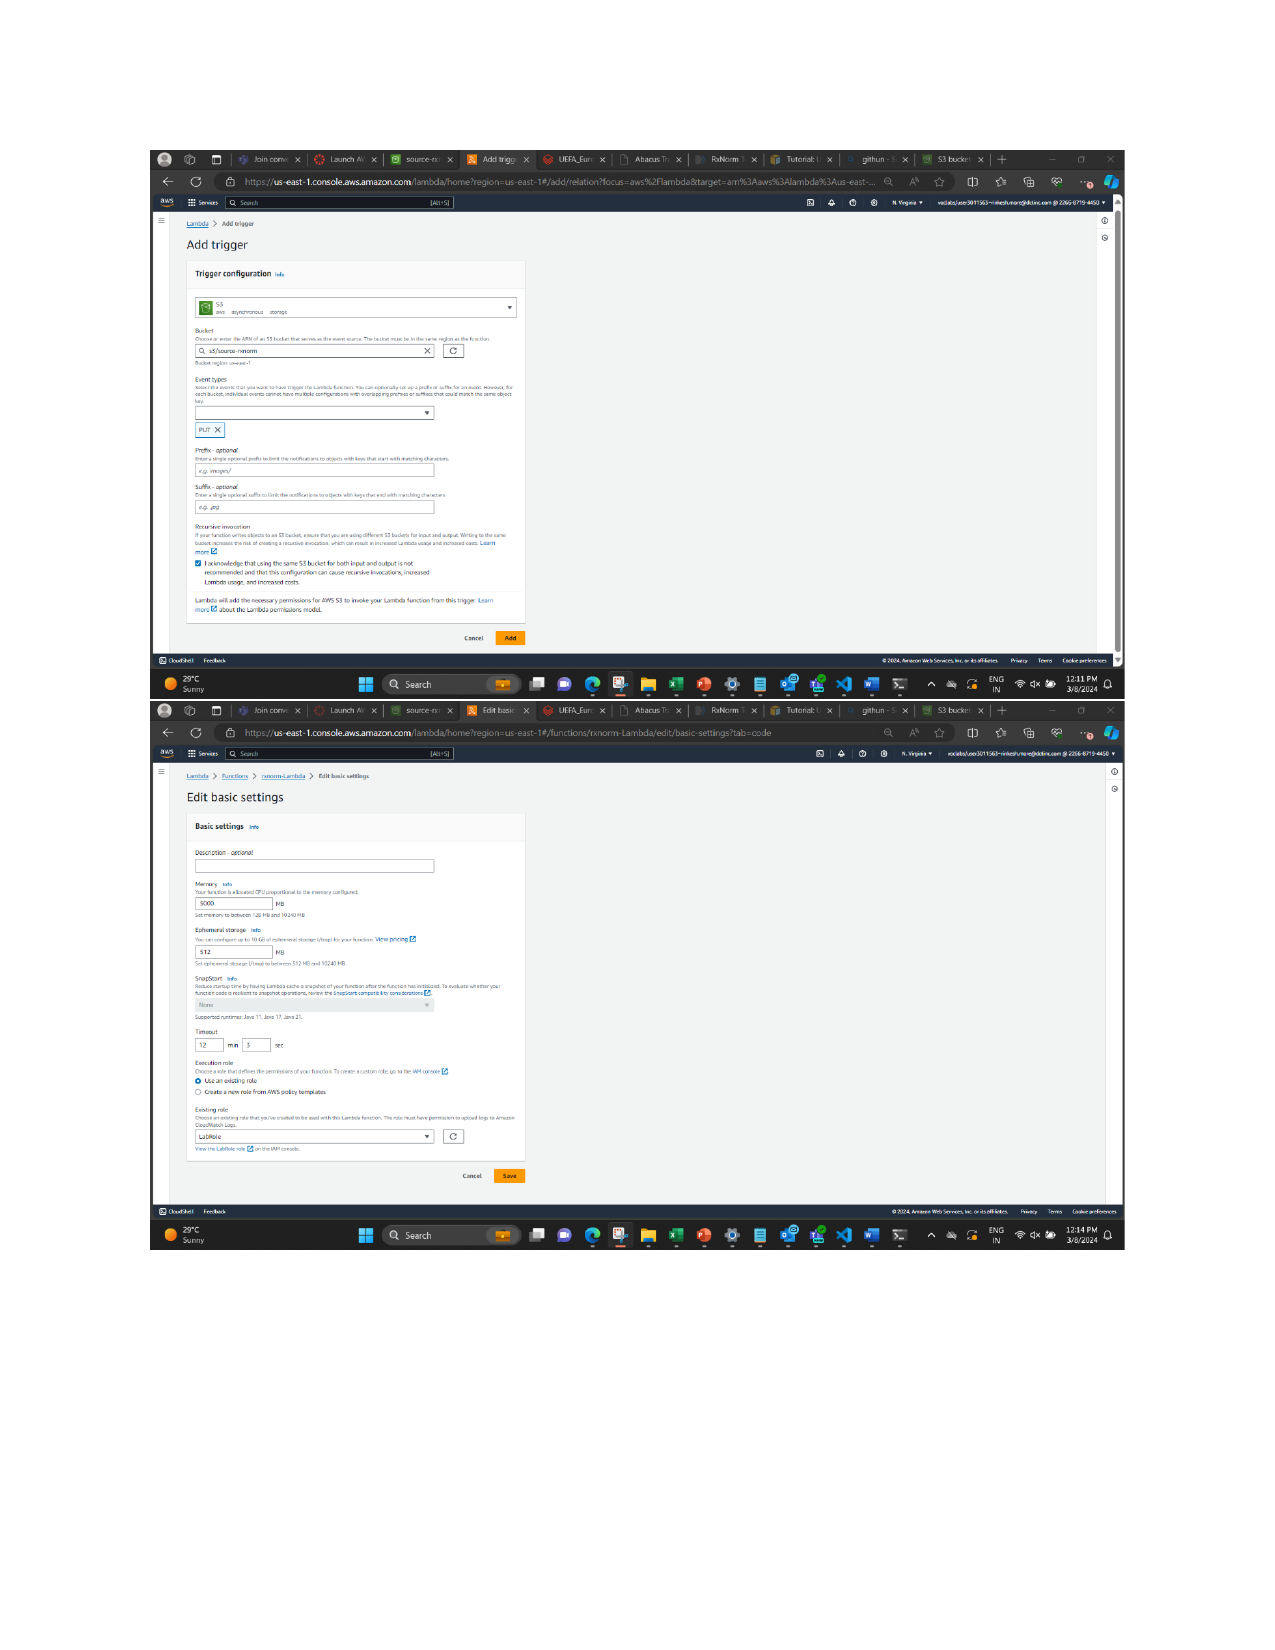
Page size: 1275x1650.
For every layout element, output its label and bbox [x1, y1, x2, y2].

picture [150, 701, 1125, 1250]
picture [150, 150, 1125, 699]
